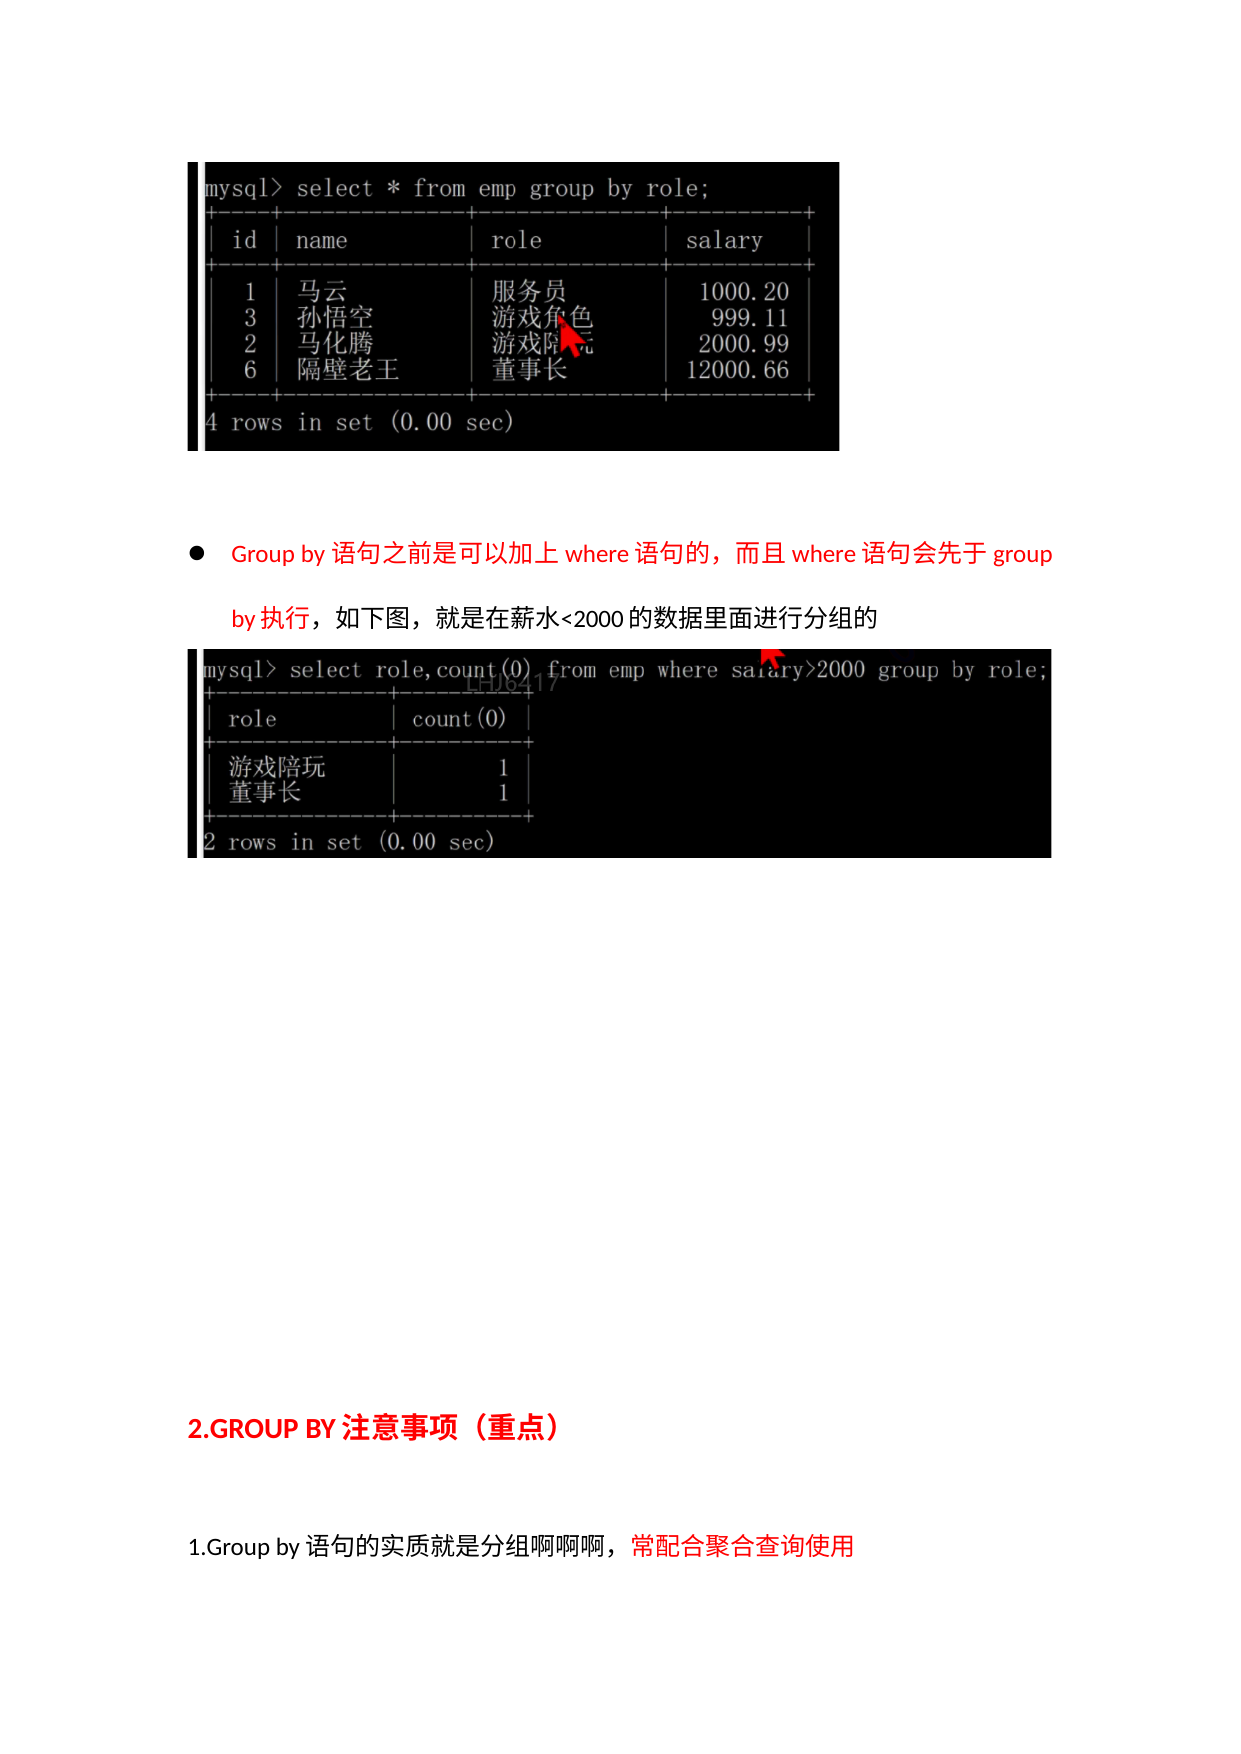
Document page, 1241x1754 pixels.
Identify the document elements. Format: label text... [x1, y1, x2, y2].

list Group by 语句之前是可以加上where语句的，而且where语句会先于group by执行，如下图，就是在薪水<2000的数据里面进行分组的 [187, 519, 1053, 649]
picture [187, 649, 1052, 858]
picture [187, 162, 840, 451]
subtitle 2.GROUP BY注意事项（重点） [187, 1394, 1053, 1459]
list 1.Group by语句的实质就是分组啊啊啊，常配合聚合查询使用 [187, 1512, 1053, 1577]
